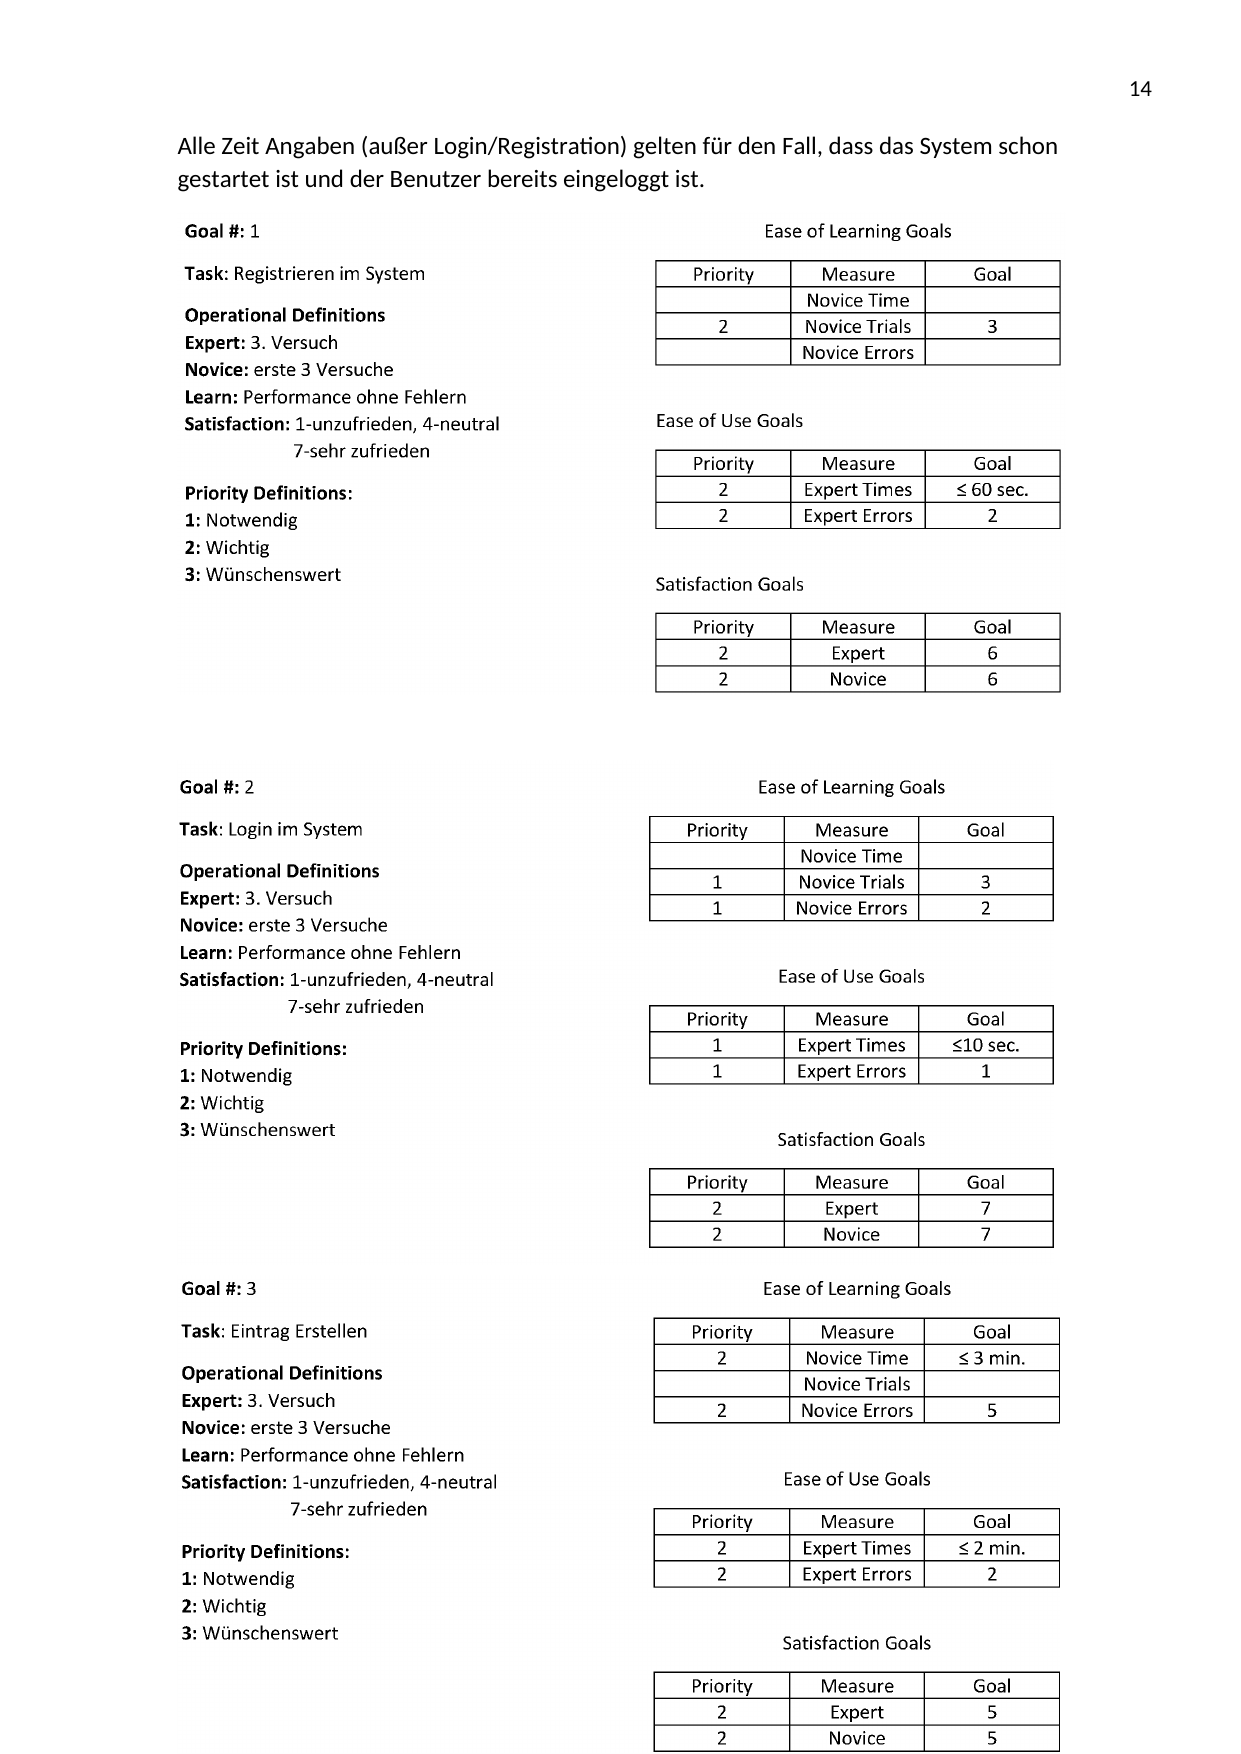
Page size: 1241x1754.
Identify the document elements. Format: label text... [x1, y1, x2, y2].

text Alle Zeit Angaben (außer Login/Registration) gelten für den Fall, dass das System schon gestartet ist und der Benutzer bereits eingeloggt ist. [177, 130, 1152, 193]
picture [177, 212, 1067, 695]
picture [177, 1275, 1060, 1754]
picture [177, 760, 1055, 1265]
